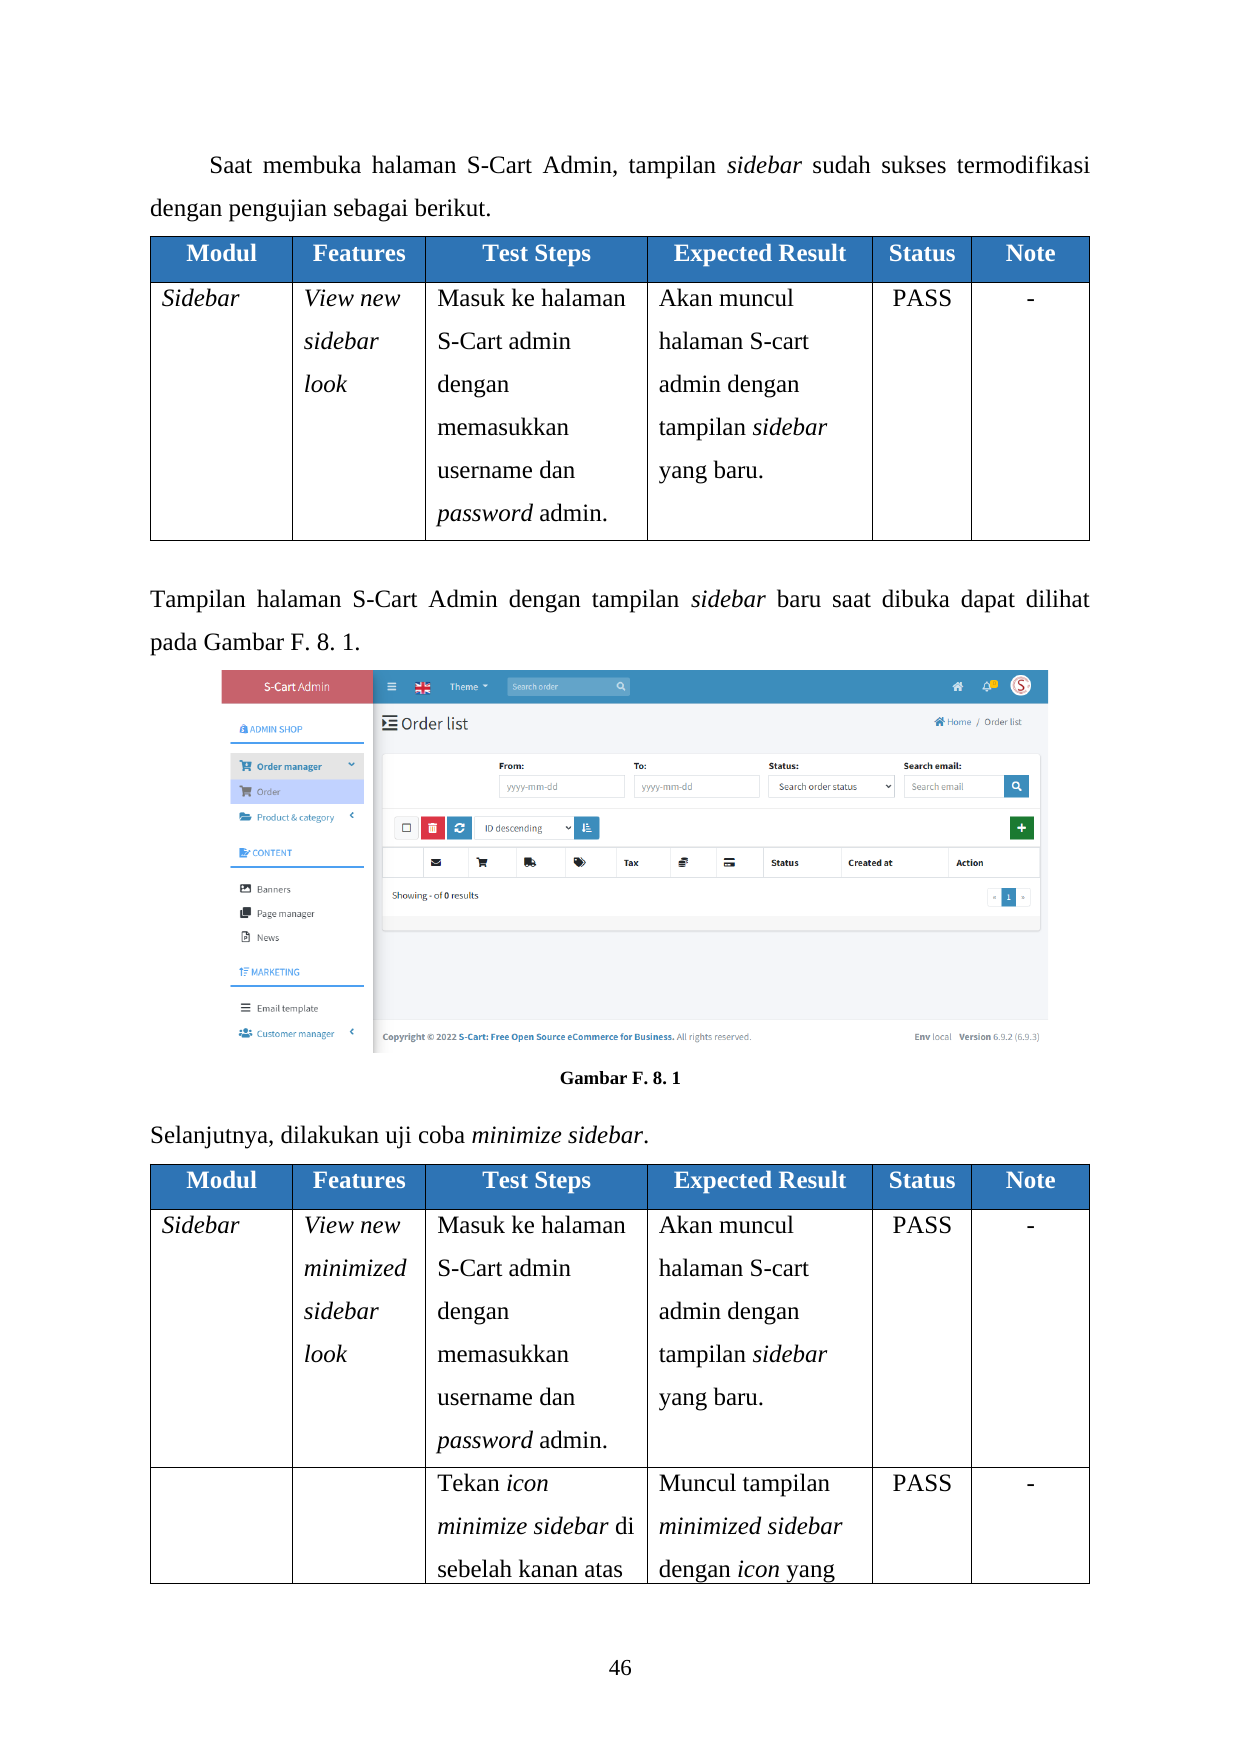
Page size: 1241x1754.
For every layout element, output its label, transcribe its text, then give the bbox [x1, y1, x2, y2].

table_cell View new sidebar look [293, 283, 425, 540]
picture [221, 670, 1049, 1053]
table_cell Sidebar [151, 283, 292, 540]
table_header Note [972, 237, 1089, 282]
table_header Features [293, 1165, 425, 1209]
text Saat membuka halaman S-Cart Admin, tampilan sidebar sudah sukses termodifikasi dengan pengujian sebagai berikut. [150, 150, 1090, 222]
table_cell PASS [873, 283, 971, 540]
table_header Test Steps [426, 237, 647, 282]
table_cell - [972, 283, 1089, 540]
table_header Modul [151, 1165, 292, 1209]
table_header Expected Result [648, 1165, 872, 1209]
table_cell View new minimized sidebar look [293, 1210, 425, 1467]
table_header Status [873, 237, 971, 282]
text Tampilan halaman S-Cart Admin dengan tampilan sidebar baru saat dibuka dapat dilihat pada Gambar F. 8. 1. [150, 584, 1090, 656]
table_cell PASS [873, 1468, 971, 1583]
text Gambar F. 8. 1 [150, 1067, 1090, 1089]
table_cell - [972, 1210, 1089, 1467]
table_cell [293, 1468, 425, 1583]
table_header Test Steps [426, 1165, 647, 1209]
table_cell [151, 1468, 292, 1583]
table_header Modul [151, 237, 292, 282]
table_header Status [873, 1165, 971, 1209]
table_cell - [972, 1468, 1089, 1583]
table_cell Akan muncul halaman S-cart admin dengan tampilan sidebar yang baru. [648, 283, 872, 540]
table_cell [648, 1468, 872, 1583]
table_cell PASS [873, 1210, 971, 1467]
table_header Features [293, 237, 425, 282]
table_cell Sidebar [151, 1210, 292, 1467]
table_cell Masuk ke halaman S-Cart admin dengan memasukkan username dan password admin. [426, 283, 647, 540]
table_header Expected Result [648, 237, 872, 282]
table_cell Masuk ke halaman S-Cart admin dengan memasukkan username dan password admin. [426, 1210, 647, 1467]
table_header Note [972, 1165, 1089, 1209]
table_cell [426, 1468, 647, 1583]
table_cell Akan muncul halaman S-cart admin dengan tampilan sidebar yang baru. [648, 1210, 872, 1467]
text Selanjutnya, dilakukan uji coba minimize sidebar. [150, 1120, 1090, 1149]
